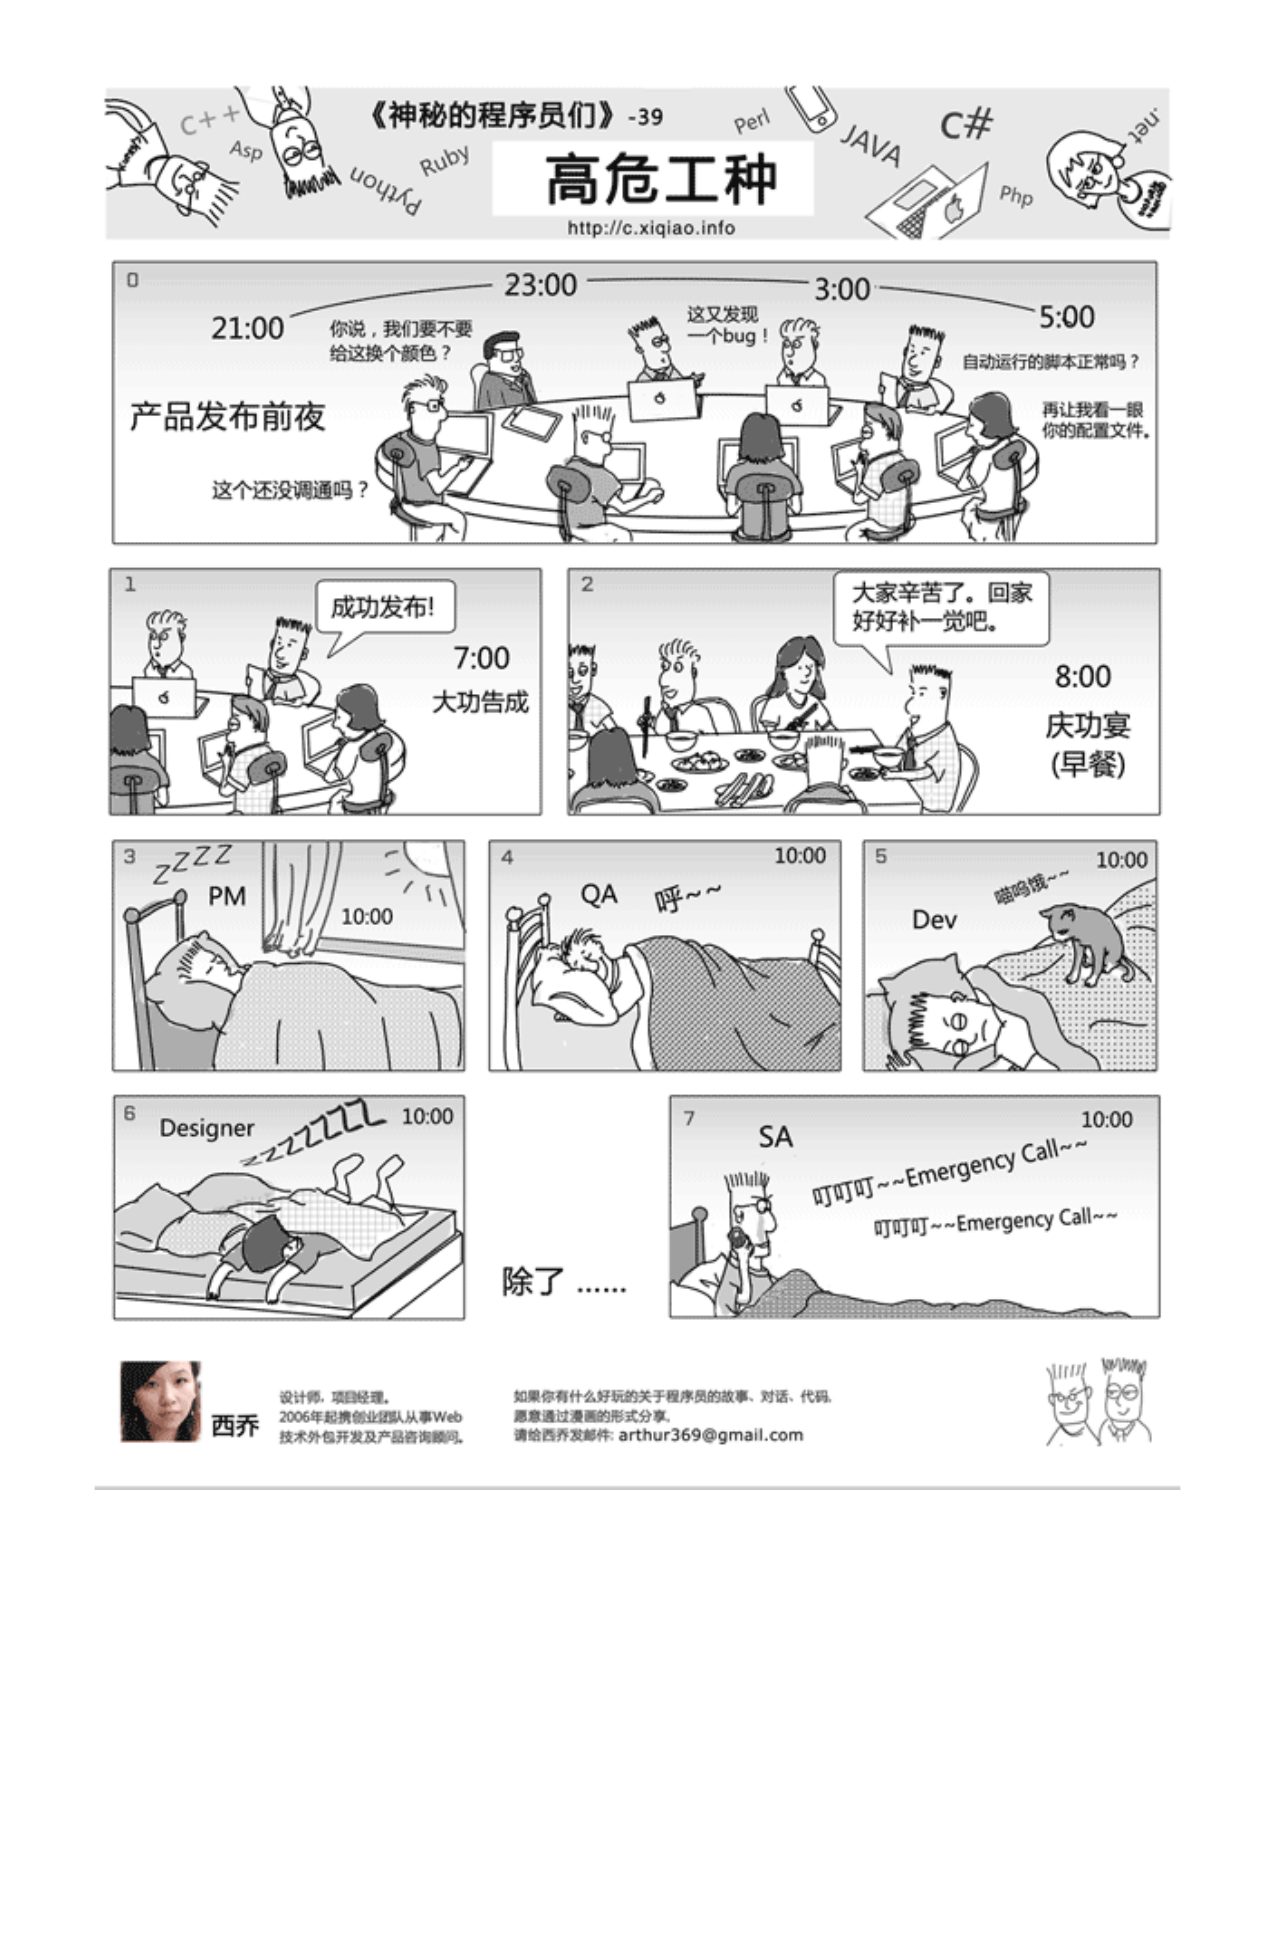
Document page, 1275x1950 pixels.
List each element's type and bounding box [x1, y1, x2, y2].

picture [94, 81, 1181, 1490]
